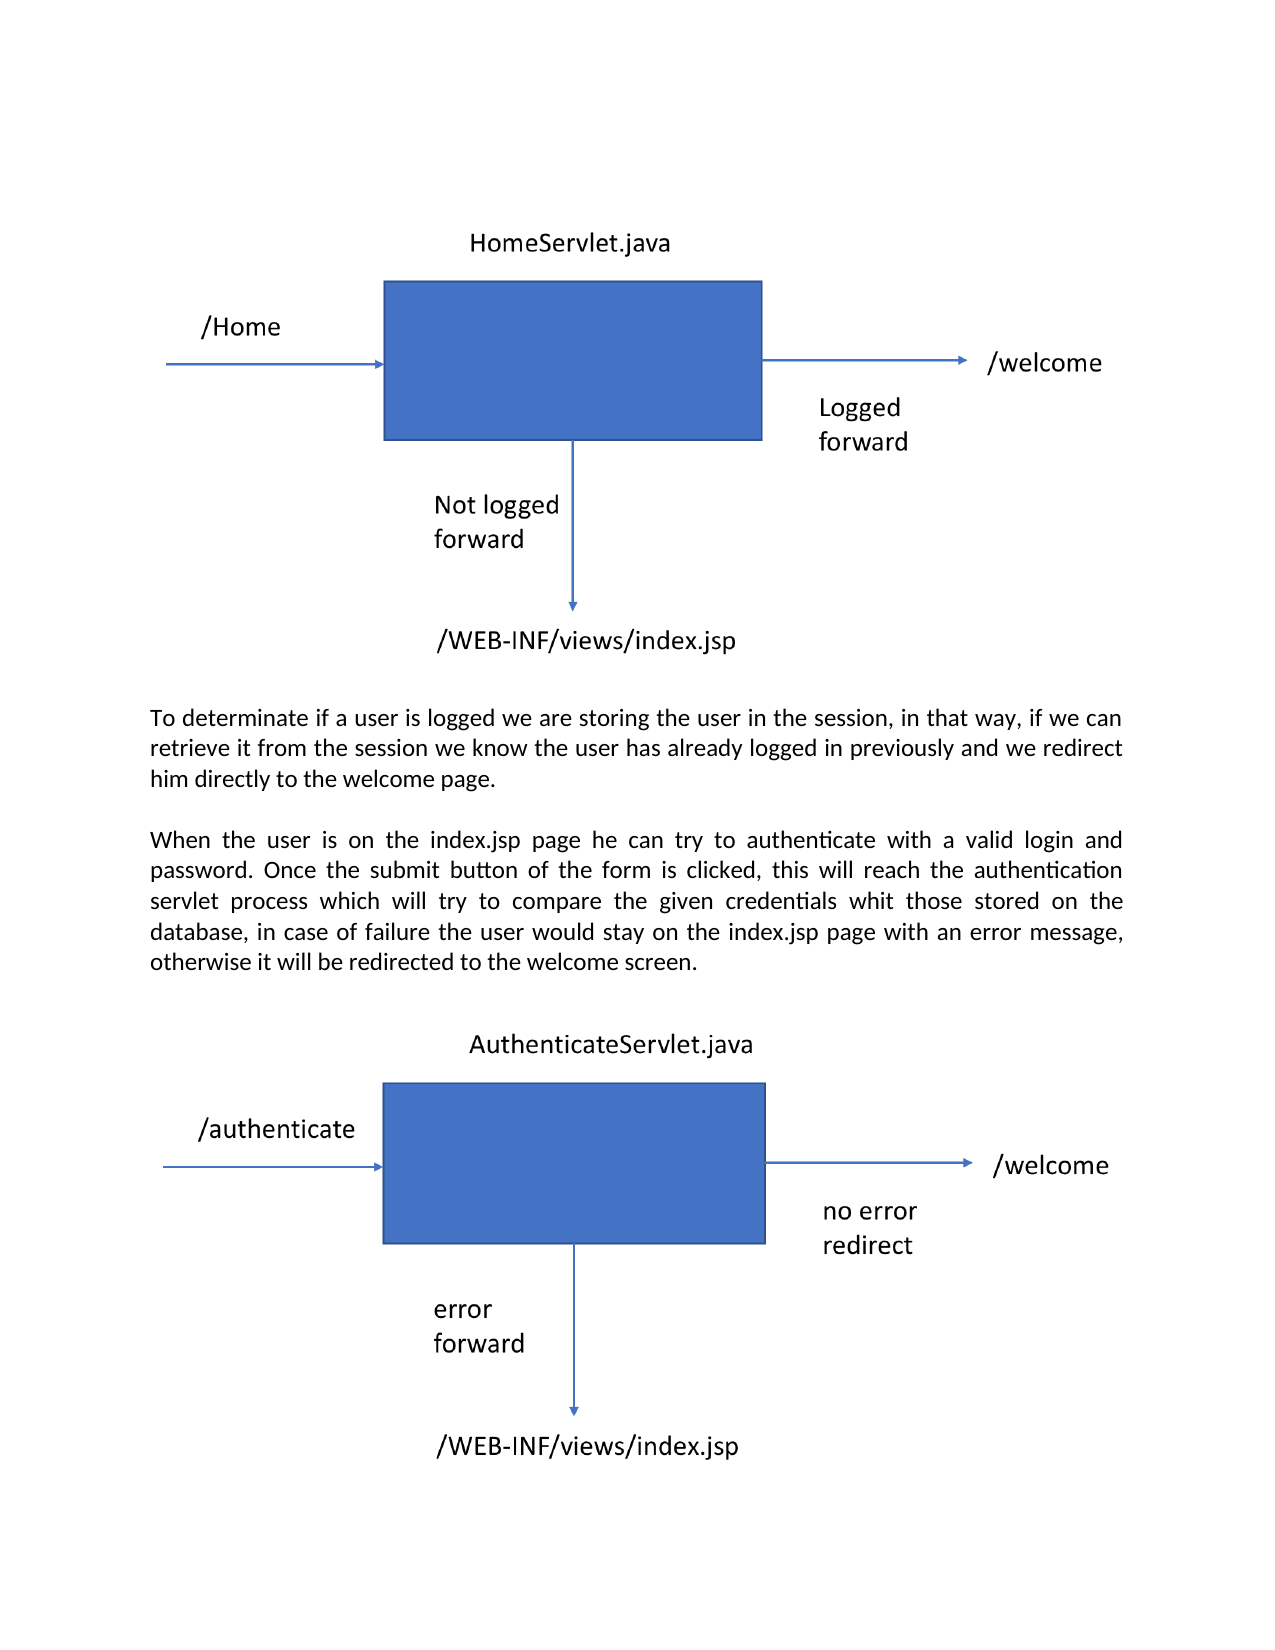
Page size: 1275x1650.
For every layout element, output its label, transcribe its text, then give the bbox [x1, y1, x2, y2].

text To determinate if a user is logged we are storing the user in the session, in that way, if we can retrieve it from the session we know the user has already logged in previously and we redirect him directly to the welcome page. [150, 702, 1125, 794]
picture [150, 180, 1125, 672]
picture [150, 1007, 1125, 1479]
text When the user is on the index.jsp page he can try to authenticate with a valid login and password. Once the submit button of the form is clicked, this will reach the authentication servlet process which will try to compare the given credentials whit those stored on the database, in case of failure the user would stay on the index.jsp page with an error message, otherwise it will be redirected to the welcome screen. [150, 824, 1125, 977]
